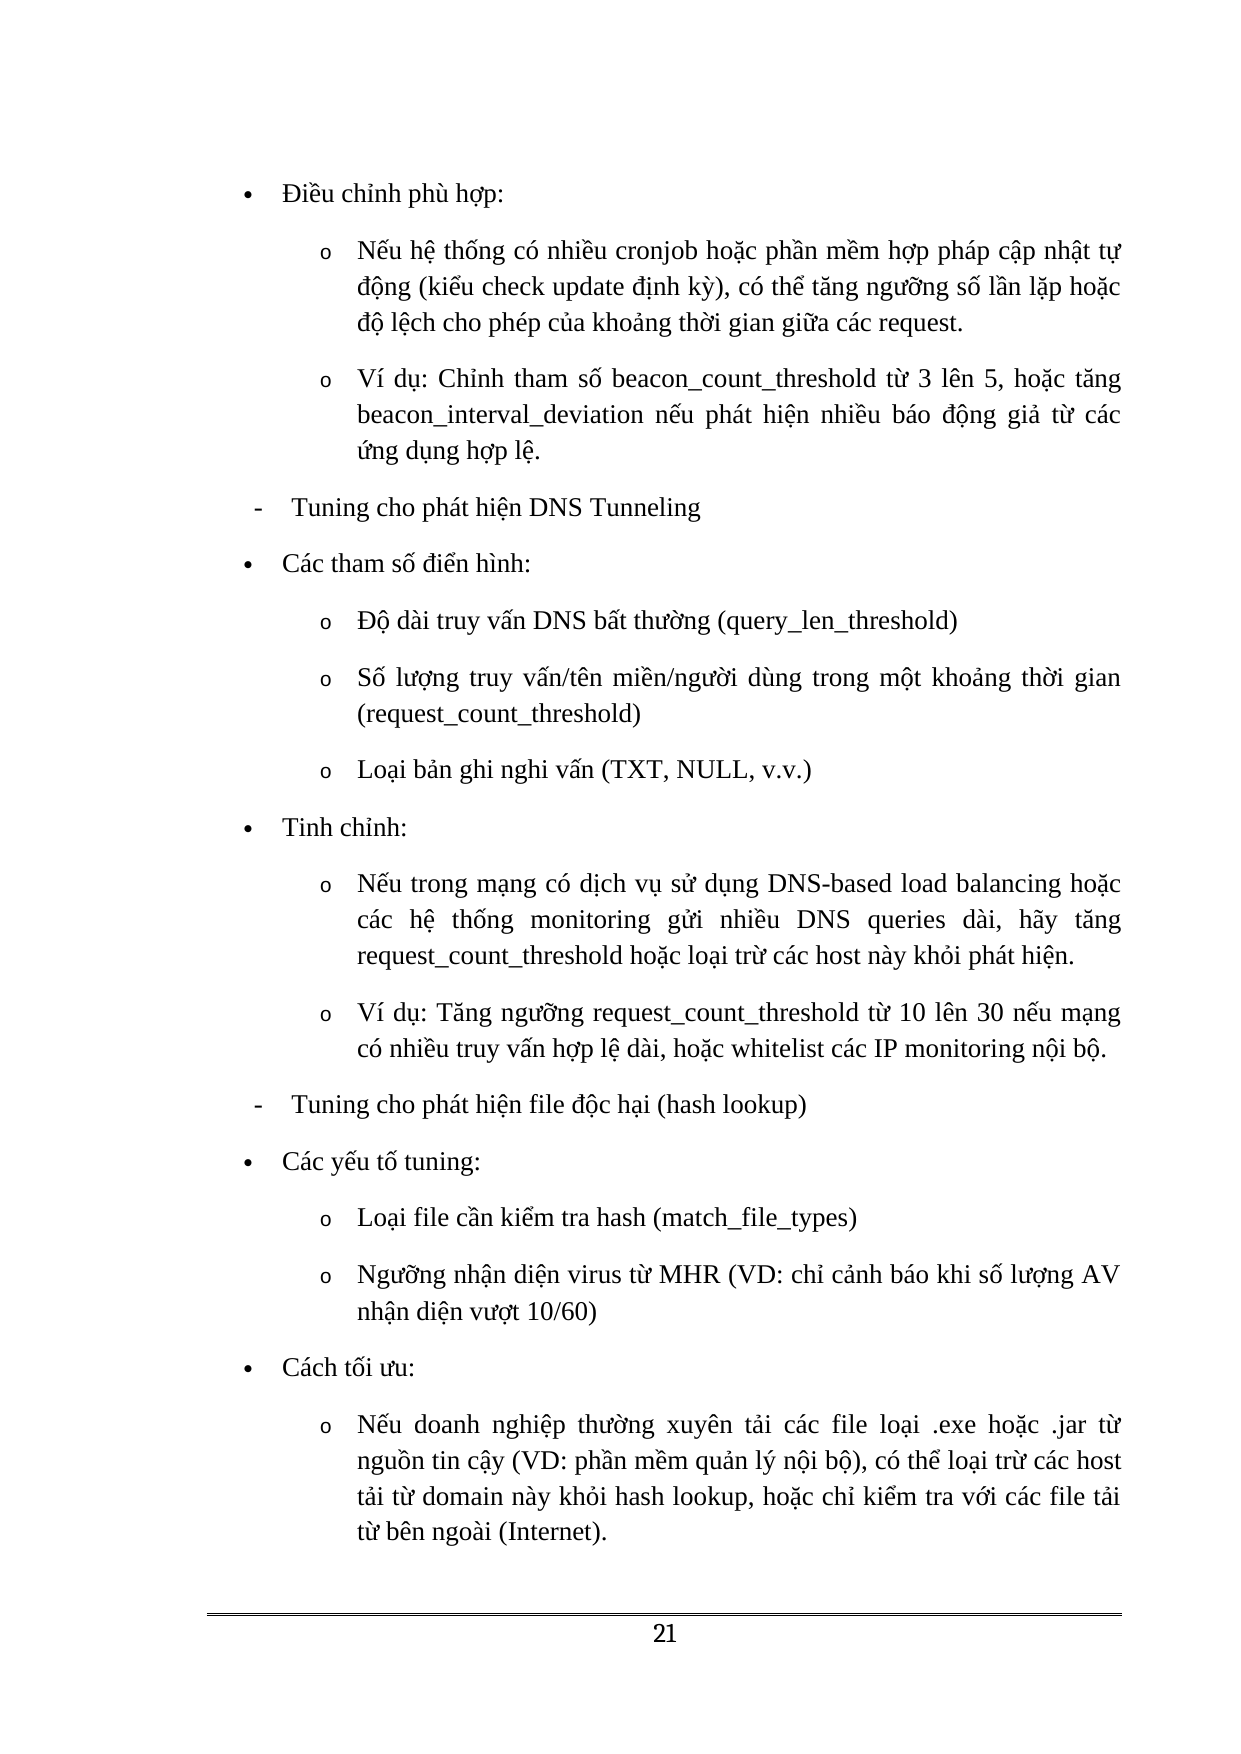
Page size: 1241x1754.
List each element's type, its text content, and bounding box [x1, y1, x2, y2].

list Ngưỡng nhận diện virus từ MHR (VD: chỉ cảnh báo khi số lượng AV nhận diện vượt 10/60) [319, 1258, 1122, 1326]
list Nếu hệ thống có nhiều cronjob hoặc phần mềm hợp pháp cập nhật tự động (kiểu check update định kỳ), có thể tăng ngưỡng số lần lặp hoặc độ lệch cho phép của khoảng thời gian giữa các request. [319, 234, 1122, 337]
list Điều chỉnh phù hợp: [244, 177, 1122, 208]
list Loại bản ghi nghi vấn (TXT, NULL, v.v.) [319, 753, 1122, 785]
list Tuning cho phát hiện file độc hại (hash lookup) [254, 1088, 1122, 1119]
list Ví dụ: Chỉnh tham số beacon_count_threshold từ 3 lên 5, hoặc tăng beacon_interval_deviation nếu phát hiện nhiều báo động giả từ các ứng dụng hợp lệ. [319, 362, 1122, 465]
list Số lượng truy vấn/tên miền/người dùng trong một khoảng thời gian (request_count_threshold) [319, 661, 1122, 728]
list Cách tối ưu: [244, 1351, 1122, 1382]
list Tuning cho phát hiện DNS Tunneling [254, 491, 1122, 522]
list Loại file cần kiểm tra hash (match_file_types) [319, 1201, 1122, 1233]
list Các yếu tố tuning: [244, 1145, 1122, 1176]
list Nếu trong mạng có dịch vụ sử dụng DNS-based load balancing hoặc các hệ thống monitoring gửi nhiều DNS queries dài, hãy tăng request_count_threshold hoặc loại trừ các host này khỏi phát hiện. [319, 867, 1122, 970]
list Các tham số điển hình: [244, 547, 1122, 578]
list Độ dài truy vấn DNS bất thường (query_len_threshold) [319, 604, 1122, 635]
list Nếu doanh nghiệp thường xuyên tải các file loại .exe hoặc .jar từ nguồn tin cậy (VD: phần mềm quản lý nội bộ), có thể loại trừ các host tải từ domain này khỏi hash lookup, hoặc chỉ kiểm tra với các file tải từ bên ngoài (Internet). [319, 1408, 1122, 1547]
list Ví dụ: Tăng ngưỡng request_count_threshold từ 10 lên 30 nếu mạng có nhiều truy vấn hợp lệ dài, hoặc whitelist các IP monitoring nội bộ. [319, 996, 1122, 1063]
list Tinh chỉnh: [244, 811, 1122, 842]
